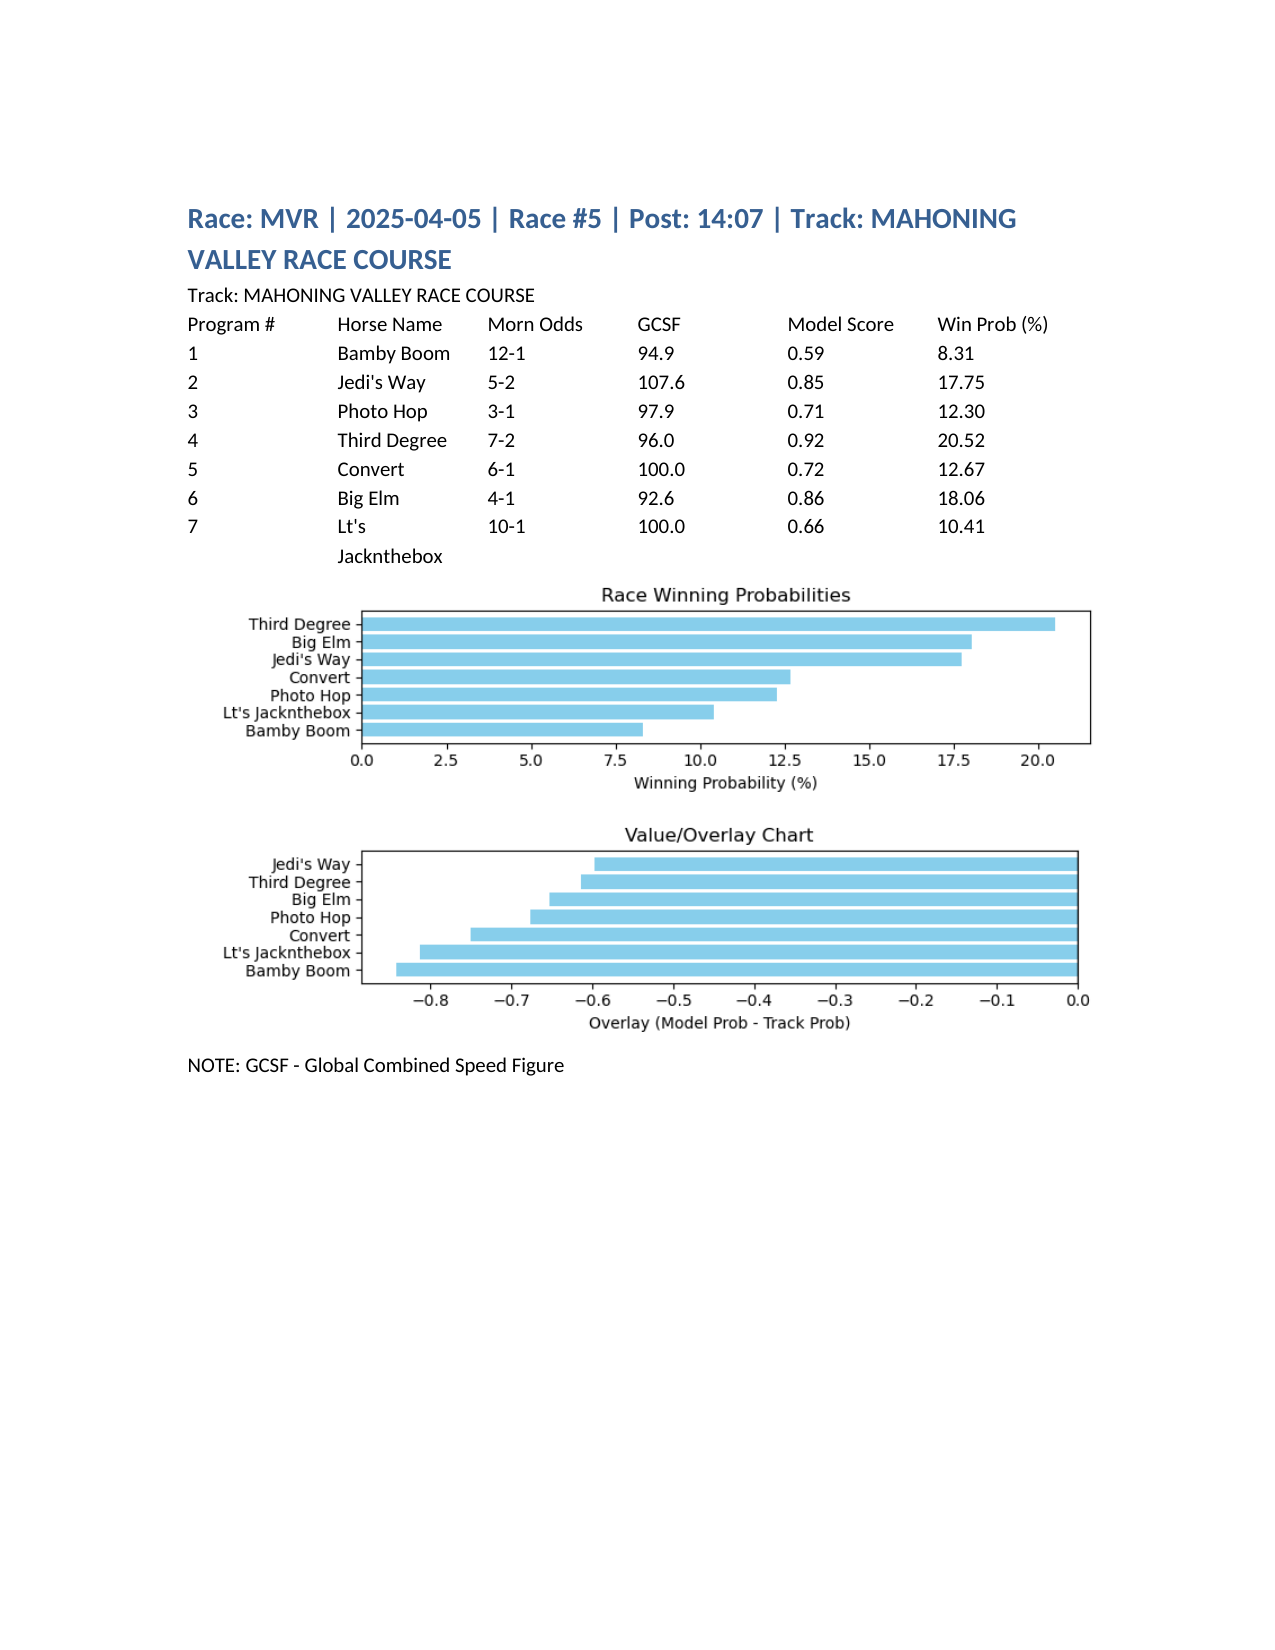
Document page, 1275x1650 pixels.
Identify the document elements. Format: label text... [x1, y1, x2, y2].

picture [206, 811, 1107, 1049]
subtitle Race: MVR | 2025-04-05 | Race #5 | Post: 14:07 | Track: MAHONING VALLEY RACE COURSE [187, 200, 1087, 277]
text Track: MAHONING VALLEY RACE COURSE [187, 282, 1087, 307]
text NOTE: GCSF - Global Combined Speed Figure [187, 1052, 1087, 1077]
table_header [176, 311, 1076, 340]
picture [206, 571, 1107, 809]
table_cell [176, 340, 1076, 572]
